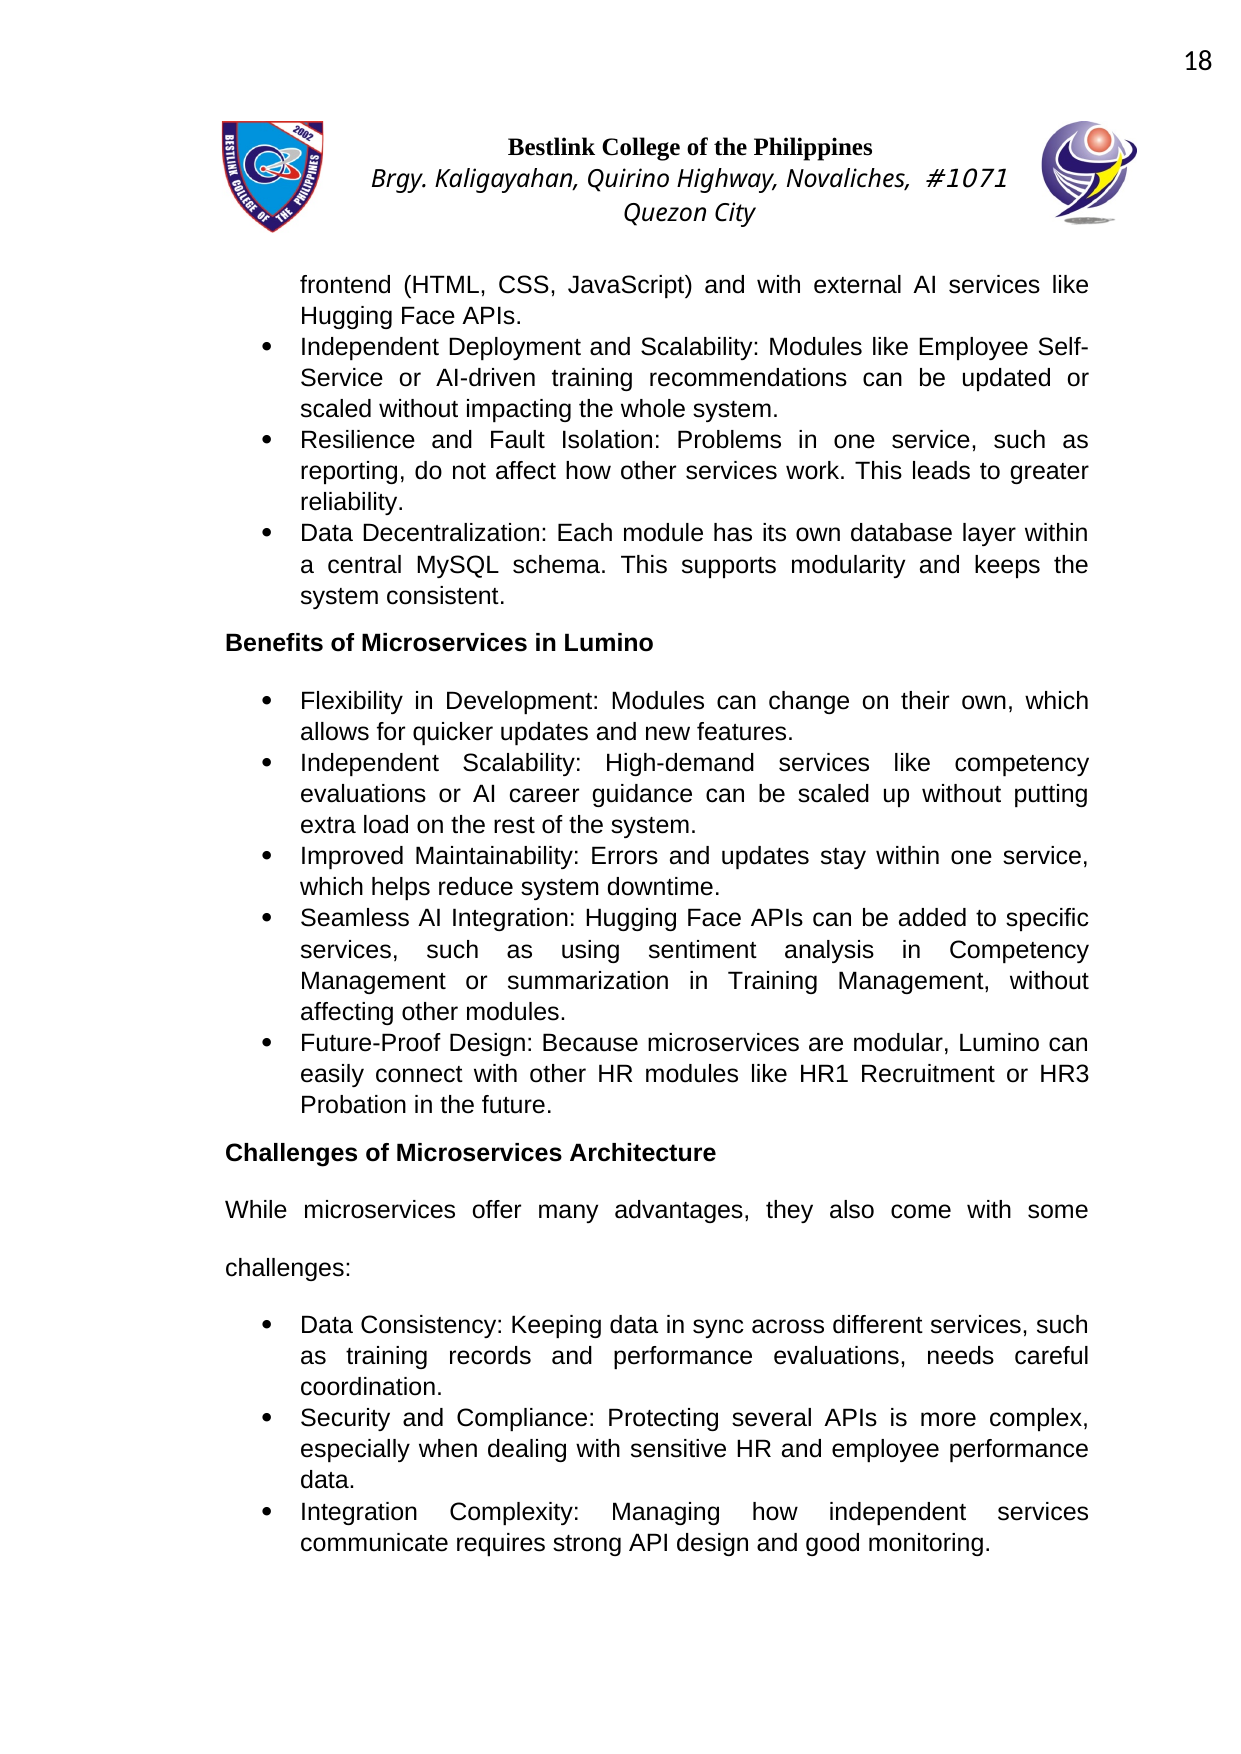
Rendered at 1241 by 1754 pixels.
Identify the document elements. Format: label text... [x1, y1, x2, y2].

picture [1041, 121, 1137, 225]
list Data Decentralization: Each module has its own database layer within a central MySQL schema. This supports modularity and keeps the system consistent. [262, 518, 1090, 609]
list Data Consistency: Keeping data in sync across different services, such as training records and performance evaluations, needs careful coordination. [262, 1310, 1090, 1401]
list Improved Maintainability: Errors and updates stay within one service, which helps reduce system downtime. [262, 841, 1090, 901]
list Security and Compliance: Protecting several APIs is more complex, especially when dealing with sensitive HR and employee performance data. [262, 1403, 1090, 1494]
list Seamless AI Integration: Hugging Face APIs can be added to specific services, such as using sentiment analysis in Competency Management or summarization in Training Management, without affecting other modules. [262, 903, 1090, 1025]
text Benefits of Microservices in Lumino [225, 628, 1090, 657]
text Challenges of Microservices Architecture [225, 1138, 1090, 1166]
list Independent Deployment and Scalability: Modules like Employee Self-Service or AI-driven training recommendations can be updated or scaled without impacting the whole system. [262, 332, 1090, 423]
list Integration Complexity: Managing how independent services communicate requires strong API design and good monitoring. [262, 1497, 1090, 1556]
picture [221, 121, 324, 233]
list Future-Proof Design: Because microservices are modular, Lumino can easily connect with other HR modules like HR1 Recruitment or HR3 Probation in the future. [262, 1028, 1090, 1119]
list Flexibility in Development: Modules can change on their own, which allows for quicker updates and new features. [262, 686, 1090, 746]
list Resilience and Fault Isolation: Problems in one service, such as reporting, do not affect how other services work. This leads to greater reliability. [262, 425, 1090, 516]
list Independent Scalability: High-demand services like competency evaluations or AI career guidance can be scaled up without putting extra load on the rest of the system. [262, 748, 1090, 839]
text While microservices offer many advantages, they also come with some challenges: [225, 1195, 1090, 1281]
